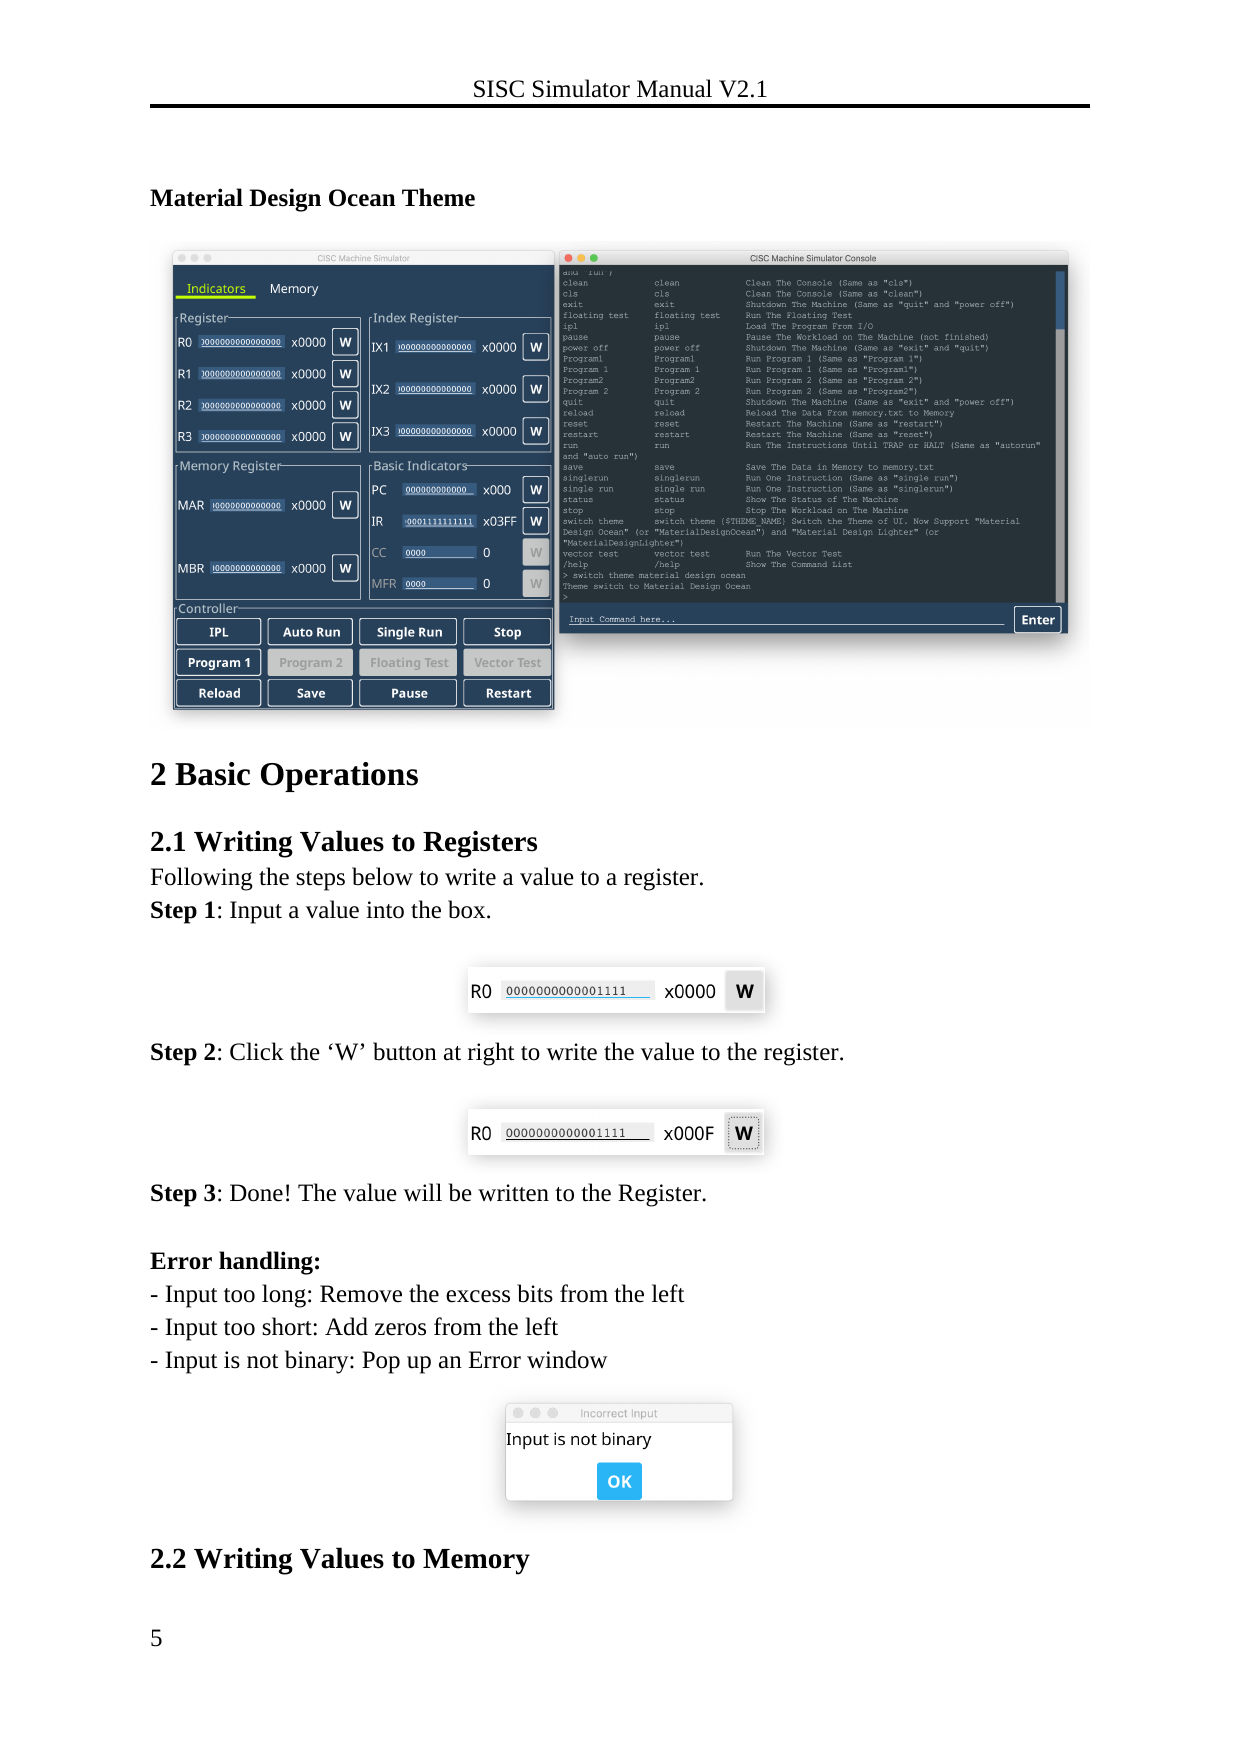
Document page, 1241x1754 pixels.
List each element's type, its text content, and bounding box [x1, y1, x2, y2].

text Step 1: Input a value into the box. [150, 895, 1090, 924]
picture [467, 1109, 764, 1155]
text Error handling: [150, 1246, 1090, 1275]
text Step 3: Done! The value will be written to the Register. [150, 1178, 1090, 1207]
picture [150, 241, 1090, 730]
text - Input too long: Remove the excess bits from the left [150, 1279, 1090, 1308]
subtitle 2.1 Writing Values to Registers [150, 824, 1090, 857]
text Step 2: Click the ‘W’ button at right to write the value to the register. [150, 1037, 1090, 1066]
subtitle 2 Basic Operations [150, 754, 1090, 793]
subtitle 2.2 Writing Values to Memory [150, 1541, 1090, 1574]
text - Input is not binary: Pop up an Error window [150, 1345, 1090, 1374]
picture [472, 1378, 768, 1537]
text Material Design Ocean Theme [150, 183, 1090, 212]
text - Input too short: Add zeros from the left [150, 1312, 1090, 1341]
text Following the steps below to write a value to a register. [150, 862, 1090, 891]
picture [468, 967, 765, 1013]
